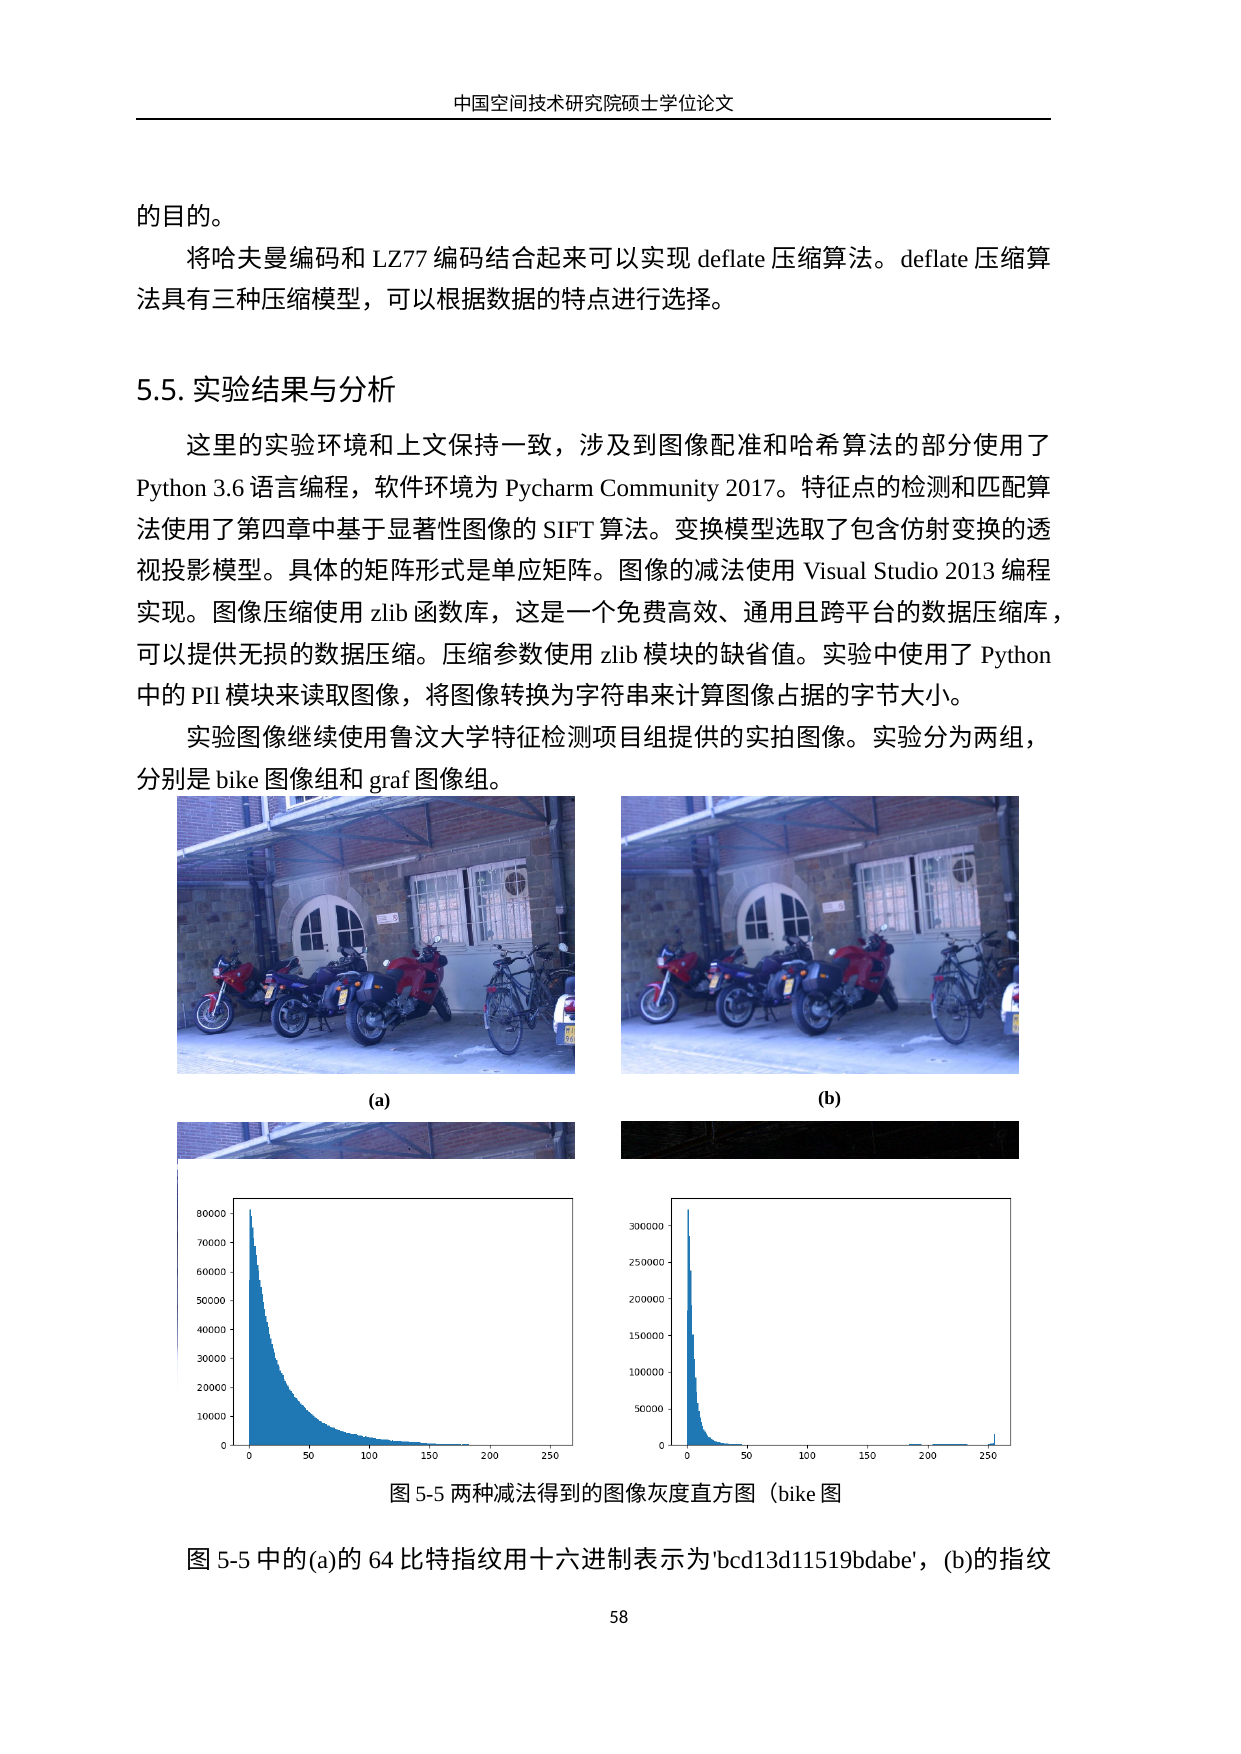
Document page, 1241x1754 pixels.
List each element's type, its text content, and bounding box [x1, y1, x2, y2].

text 实验图像继续使用鲁汶大学特征检测项目组提供的实拍图像。实验分为两组，分别是bike图像组和graf图像组。 [136, 713, 1051, 796]
picture [621, 796, 1019, 1074]
picture [177, 796, 575, 1074]
text 这里的实验环境和上文保持一致，涉及到图像配准和哈希算法的部分使用了Python 3.6语言编程，软件环境为Pycharm Community 2017。特征点的检测和匹配算法使用了第四章中基于显著性图像的SIFT算法。变换模型选取了包含仿射变换的透视投影模型。具体的矩阵形式是单应矩阵。图像的减法使用Visual Studio 2013编程实现。图像压缩使用zlib函数库，这是一个免费高效、通用且跨平台的数据压缩库，可以提供无损的数据压缩。压缩参数使用zlib模块的缺省值。实验中使用了Python中的PIl模块来读取图像，将图像转换为字符串来计算图像占据的字节大小。 [136, 421, 1051, 713]
text 将哈夫曼编码和LZ77编码结合起来可以实现deflate压缩算法。deflate压缩算法具有三种压缩模型，可以根据数据的特点进行选择。 [136, 234, 1051, 317]
picture [177, 1121, 1054, 1480]
subtitle 5.5. 实验结果与分析 [136, 367, 1051, 409]
